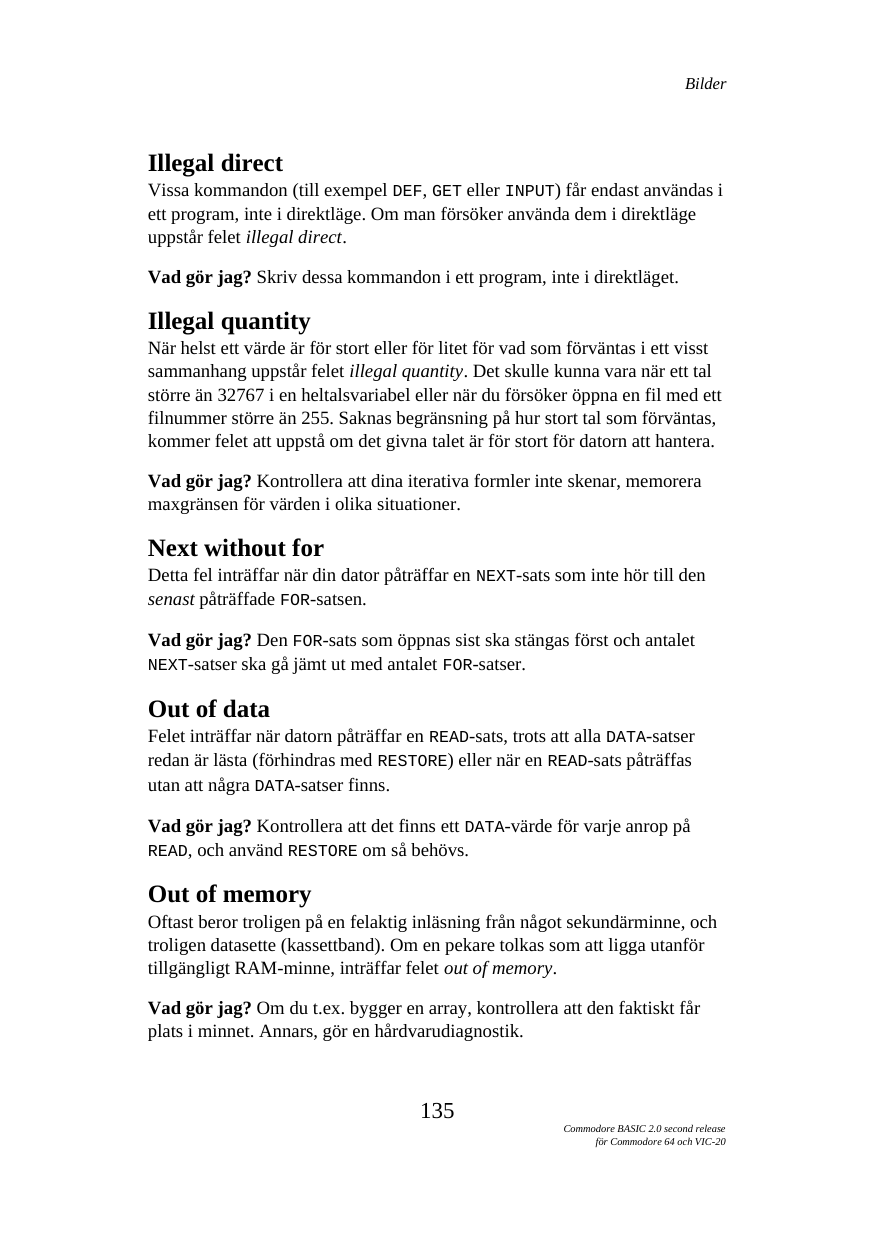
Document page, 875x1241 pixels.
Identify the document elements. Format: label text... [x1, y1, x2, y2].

subtitle Illegal quantity [148, 306, 726, 335]
text Vad gör jag? Om du t.ex. bygger en array, kontrollera att den faktiskt får plats i minnet. Annars, gör en hårdvarudiagnostik. [148, 997, 726, 1042]
text Vissa kommandon (till exempel DEF, GET eller INPUT) får endast användas i ett program, inte i direktläge. Om man försöker använda dem i direktläge uppstår felet illegal direct. [148, 179, 726, 248]
text Felet inträffar när datorn påträffar en READ-sats, trots att alla DATA-satser redan är lästa (förhindras med RESTORE) eller när en READ-sats påträffas utan att några DATA-satser finns. [148, 725, 726, 796]
text Vad gör jag? Den FOR-sats som öppnas sist ska stängas först och antalet NEXT-satser ska gå jämt ut med antalet FOR-satser. [148, 629, 726, 676]
text Vad gör jag? Kontrollera att det finns ett DATA-värde för varje anrop på READ, och använd RESTORE om så behövs. [148, 814, 726, 861]
text Vad gör jag? Skriv dessa kommandon i ett program, inte i direktläget. [148, 266, 726, 288]
text Oftast beror troligen på en felaktig inläsning från något sekundärminne, och troligen datasette (kassettband). Om en pekare tolkas som att ligga utanför tillgängligt RAM-minne, inträffar felet out of memory. [148, 911, 726, 979]
subtitle Illegal direct [148, 148, 726, 176]
subtitle Out of data [148, 694, 726, 723]
text Vad gör jag? Kontrollera att dina iterativa formler inte skenar, memorera maxgränsen för värden i olika situationer. [148, 470, 726, 514]
text När helst ett värde är för stort eller för litet för vad som förväntas i ett visst sammanhang uppstår felet illegal quantity. Det skulle kunna vara när ett tal större än 32767 i en heltalsvariabel eller när du försöker öppna en fil med ett filnummer större än 255. Saknas begränsning på hur stort tal som förväntas, kommer felet att uppstå om det givna talet är för stort för datorn att hantera. [148, 337, 726, 451]
subtitle Out of memory [148, 879, 726, 908]
text Detta fel inträffar när din dator påträffar en NEXT-sats som inte hör till den senast påträffade FOR-satsen. [148, 564, 726, 611]
subtitle Next without for [148, 533, 726, 562]
